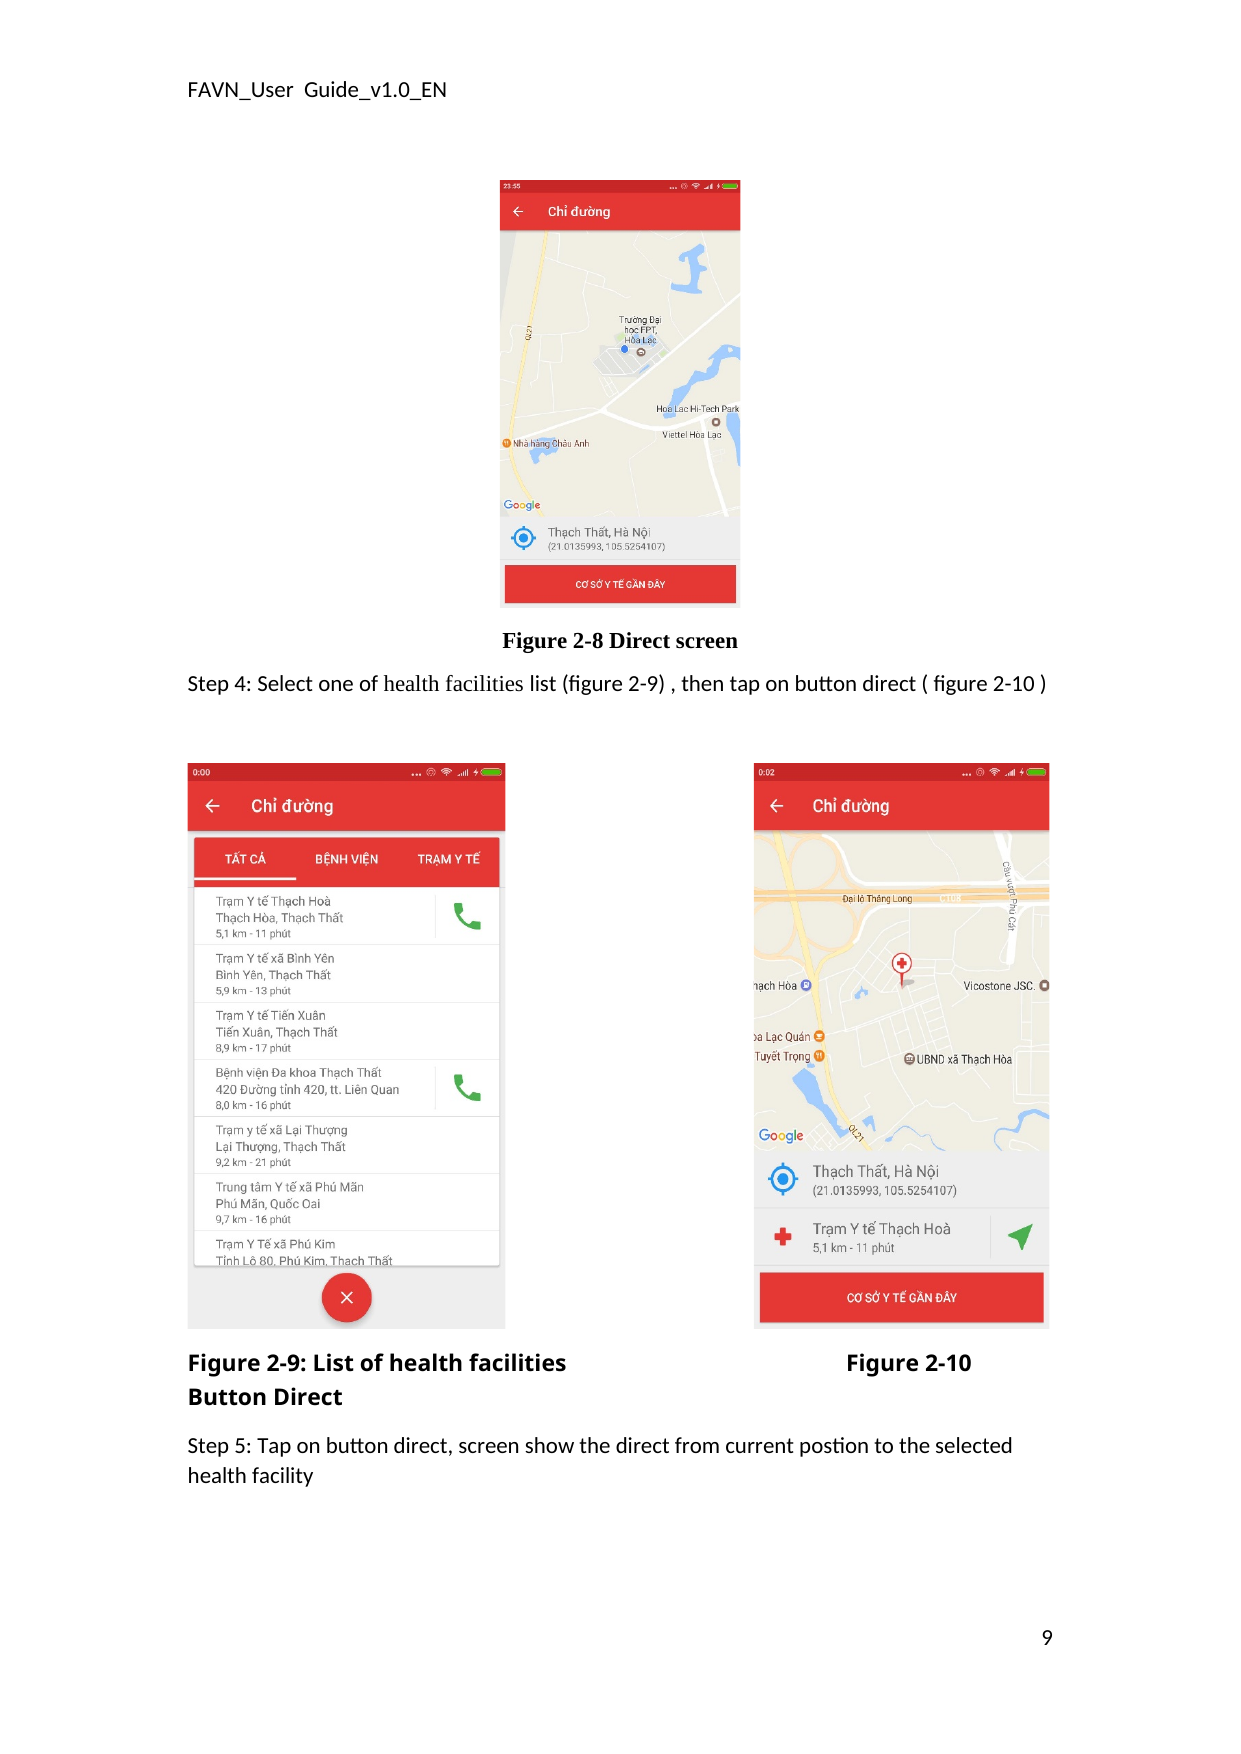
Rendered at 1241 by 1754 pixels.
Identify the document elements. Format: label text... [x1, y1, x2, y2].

text Figure 2-9: List of health facilities Figure 2-10 Button Direct [187, 1347, 1053, 1412]
picture [499, 180, 741, 608]
text Step 4: Select one of health facilities list (figure 2-9) , then tap on button direct ( figure 2-10 ) [187, 669, 1053, 697]
picture [753, 763, 1050, 1329]
text Step 5: Tap on button direct, screen show the direct from current postion to the selected health facility [187, 1431, 1053, 1489]
picture [187, 763, 506, 1329]
